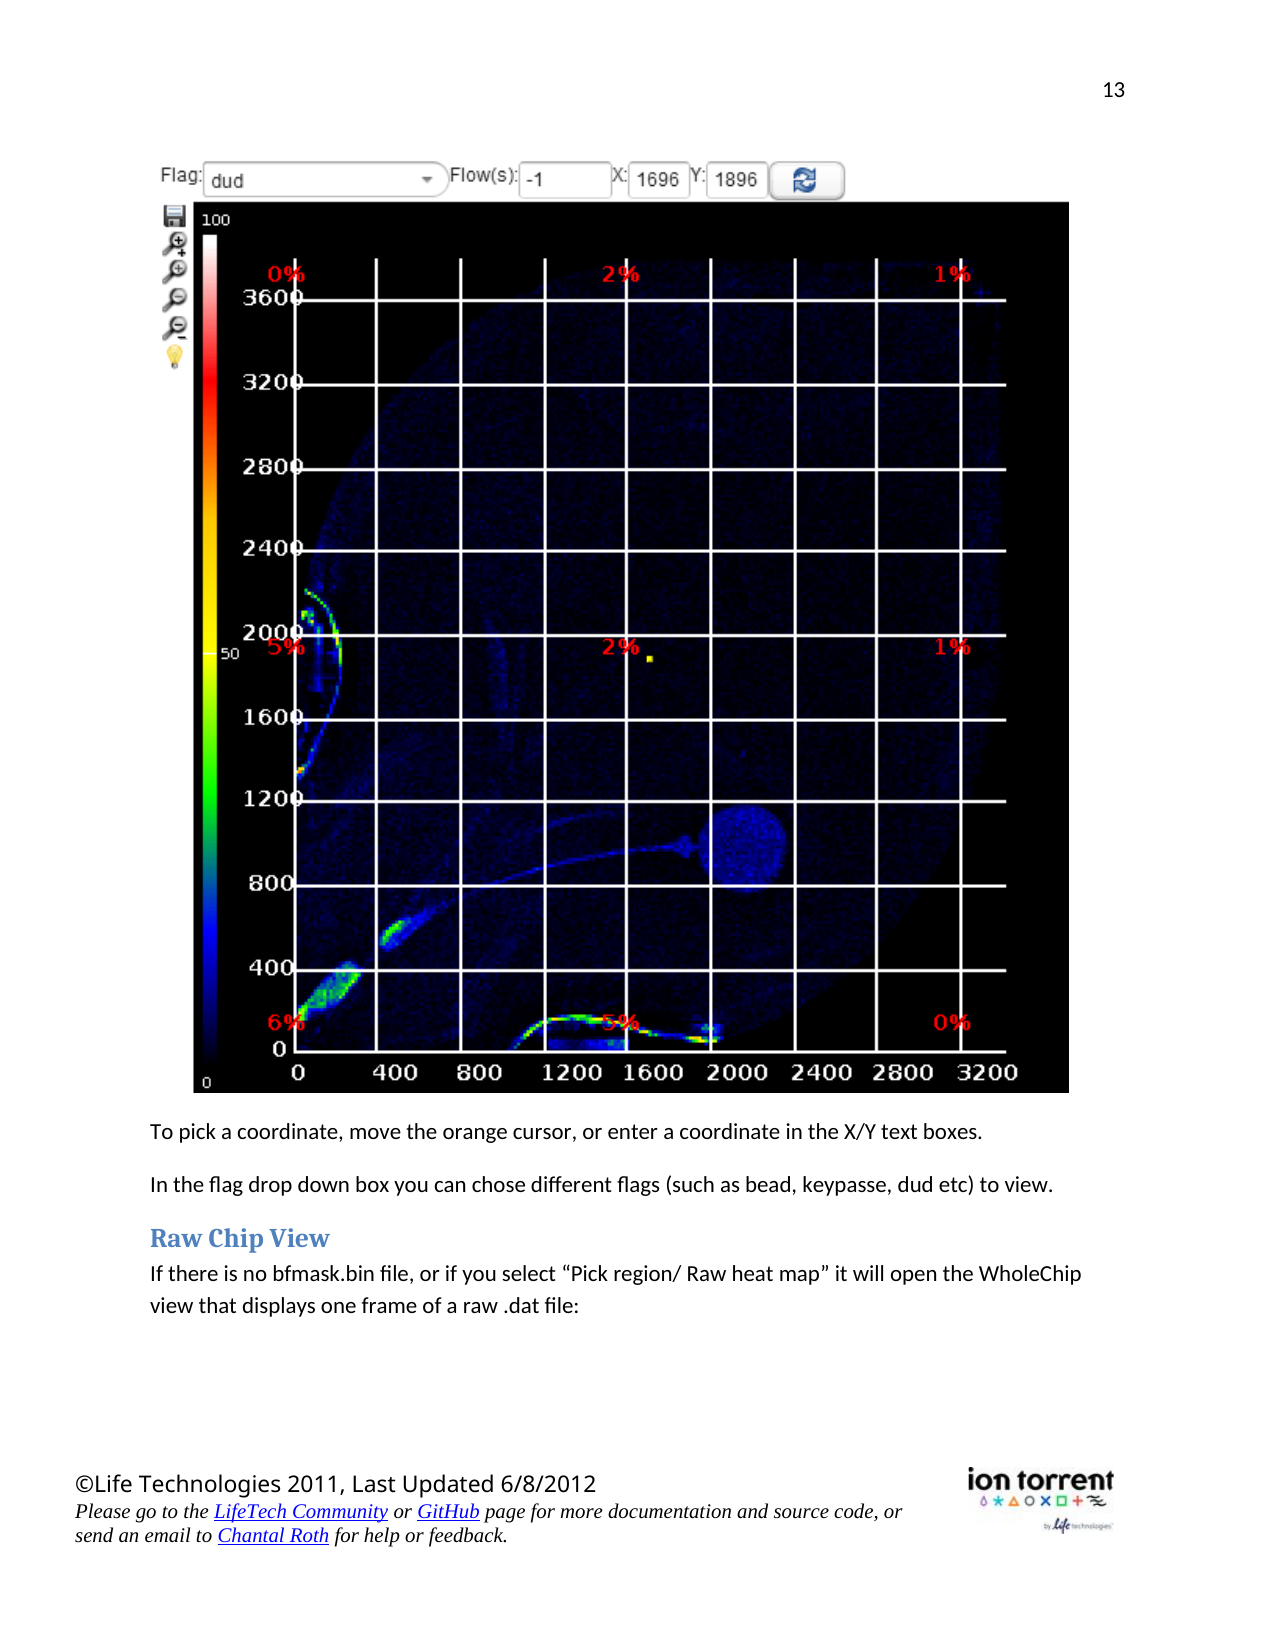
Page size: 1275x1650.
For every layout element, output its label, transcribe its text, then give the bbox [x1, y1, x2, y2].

subtitle Raw Chip View [150, 1223, 1125, 1254]
text To pick a coordinate, move the orange cursor, or enter a coordinate in the X/Y text boxes. [150, 1117, 1125, 1145]
picture [150, 150, 1069, 1093]
text If there is no bfmask.bin file, or if you select “Pick region/ Raw heat map” it will open the WholeChip view that displays one frame of a raw .dat file: [150, 1259, 1125, 1319]
text In the flag drop down box you can chose different flags (such as bead, keypasse, dud etc) to view. [150, 1170, 1125, 1198]
picture [968, 1467, 1114, 1534]
